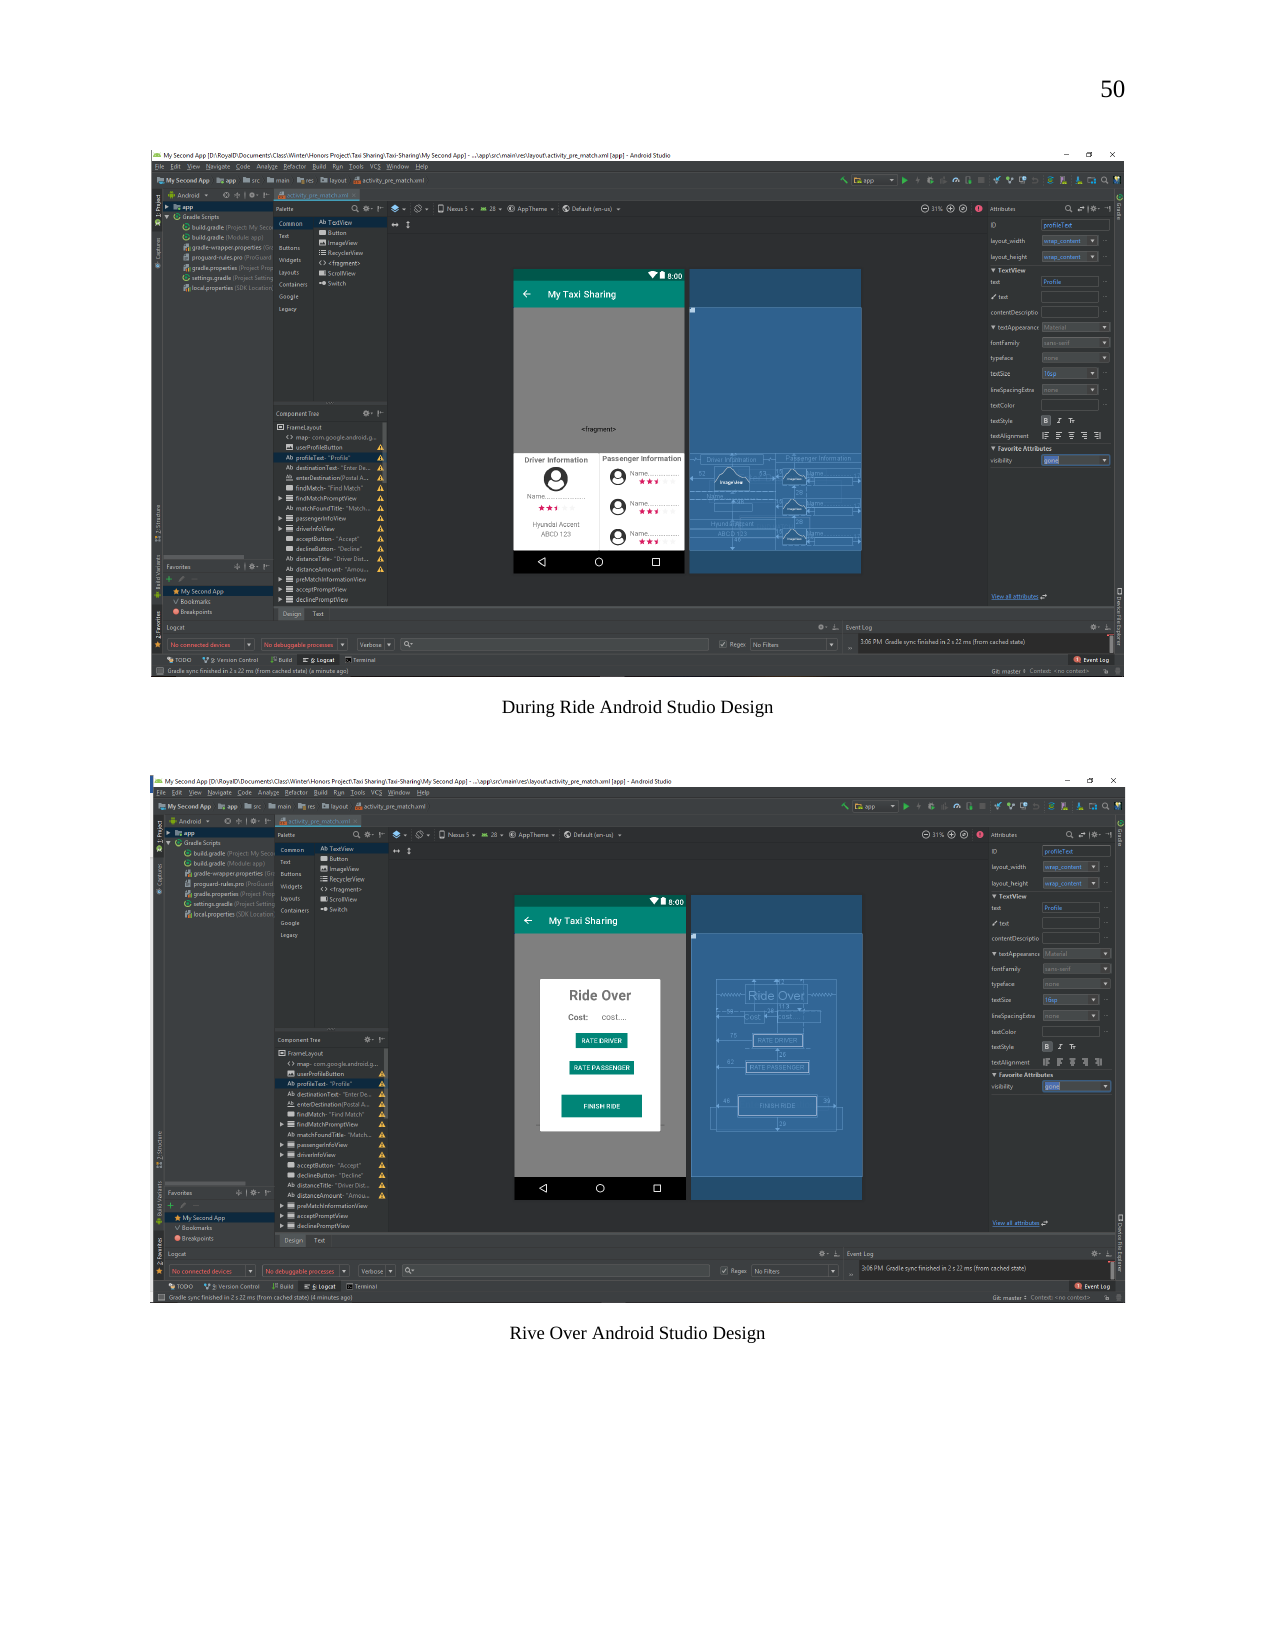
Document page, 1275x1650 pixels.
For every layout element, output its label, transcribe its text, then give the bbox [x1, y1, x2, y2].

picture [150, 775, 1125, 1303]
text Rive Over Android Studio Design [150, 1322, 1125, 1343]
text During Ride Android Studio Design [150, 696, 1125, 717]
picture [151, 150, 1124, 677]
